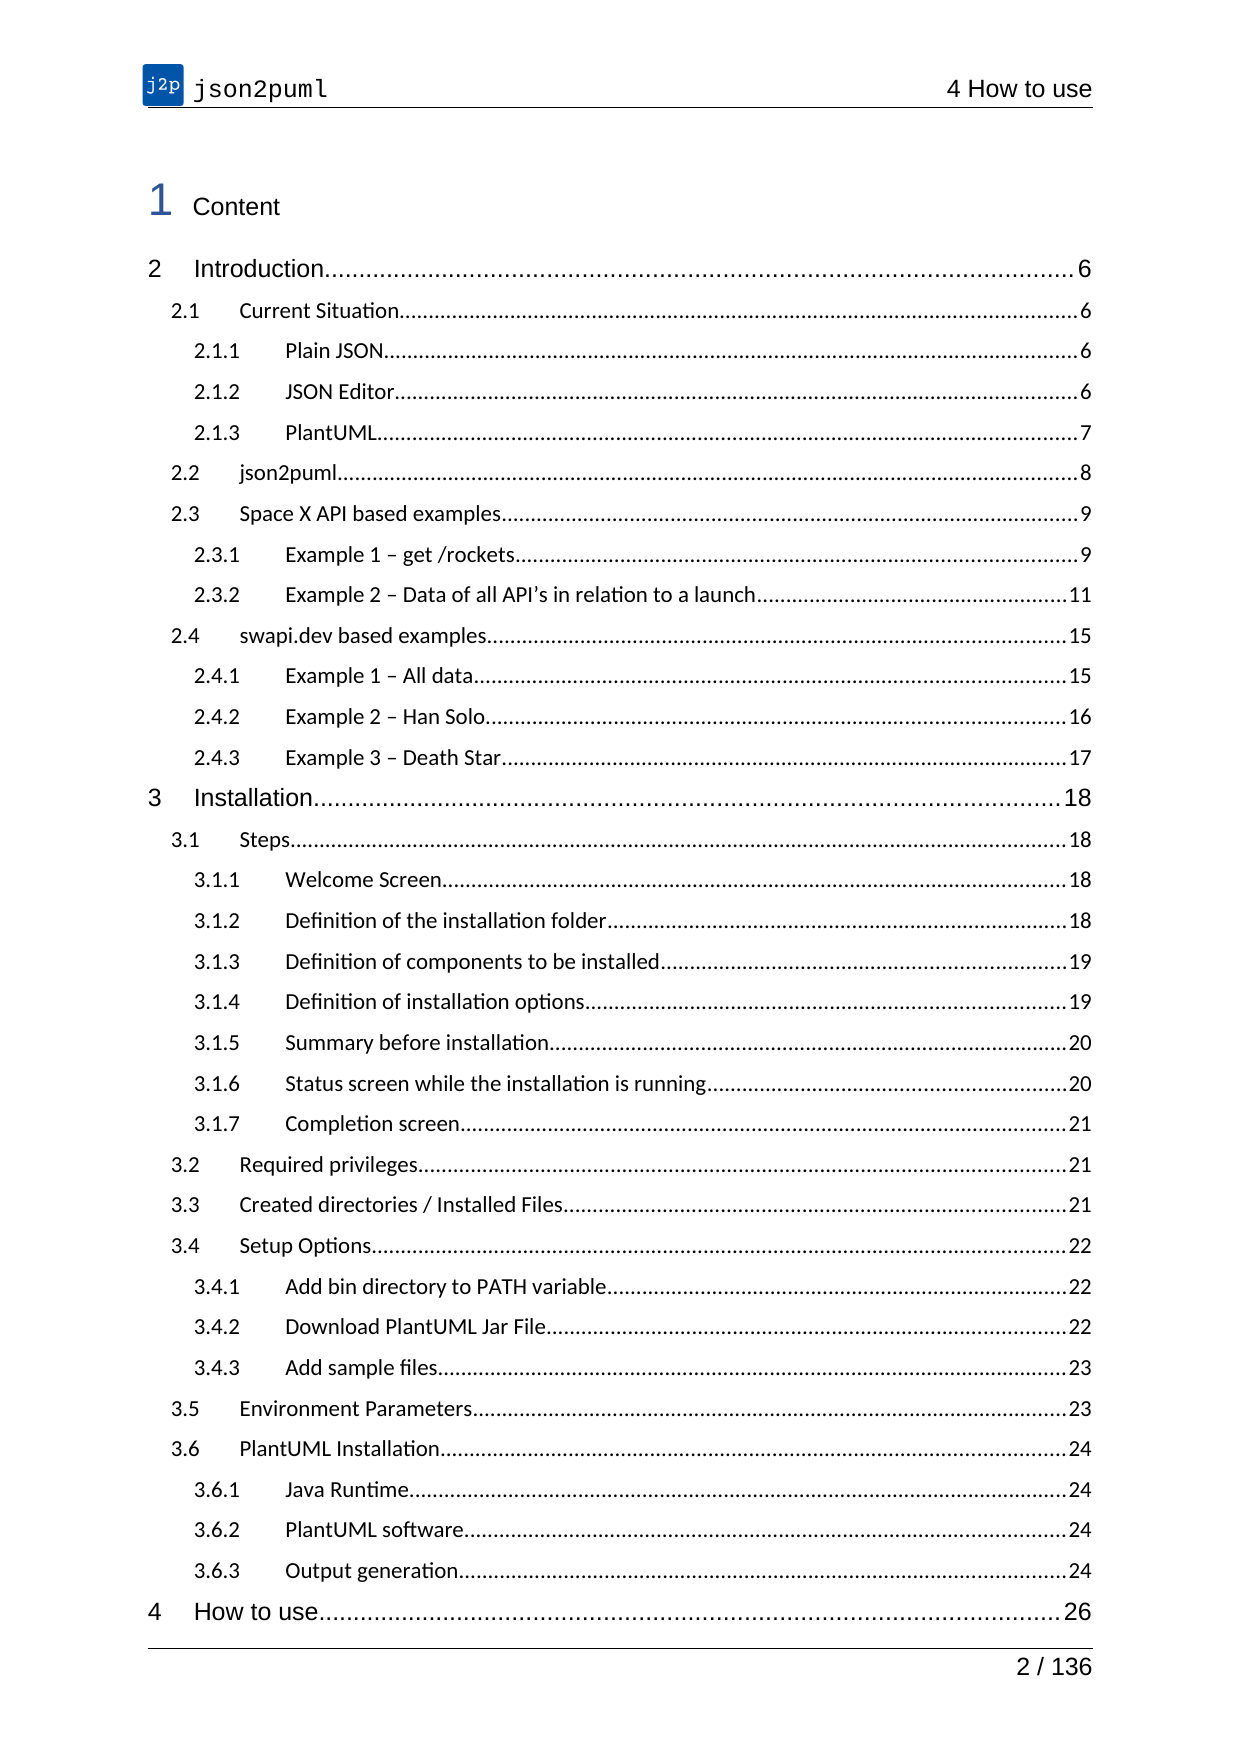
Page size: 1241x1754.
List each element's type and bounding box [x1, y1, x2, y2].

picture [142, 64, 184, 106]
